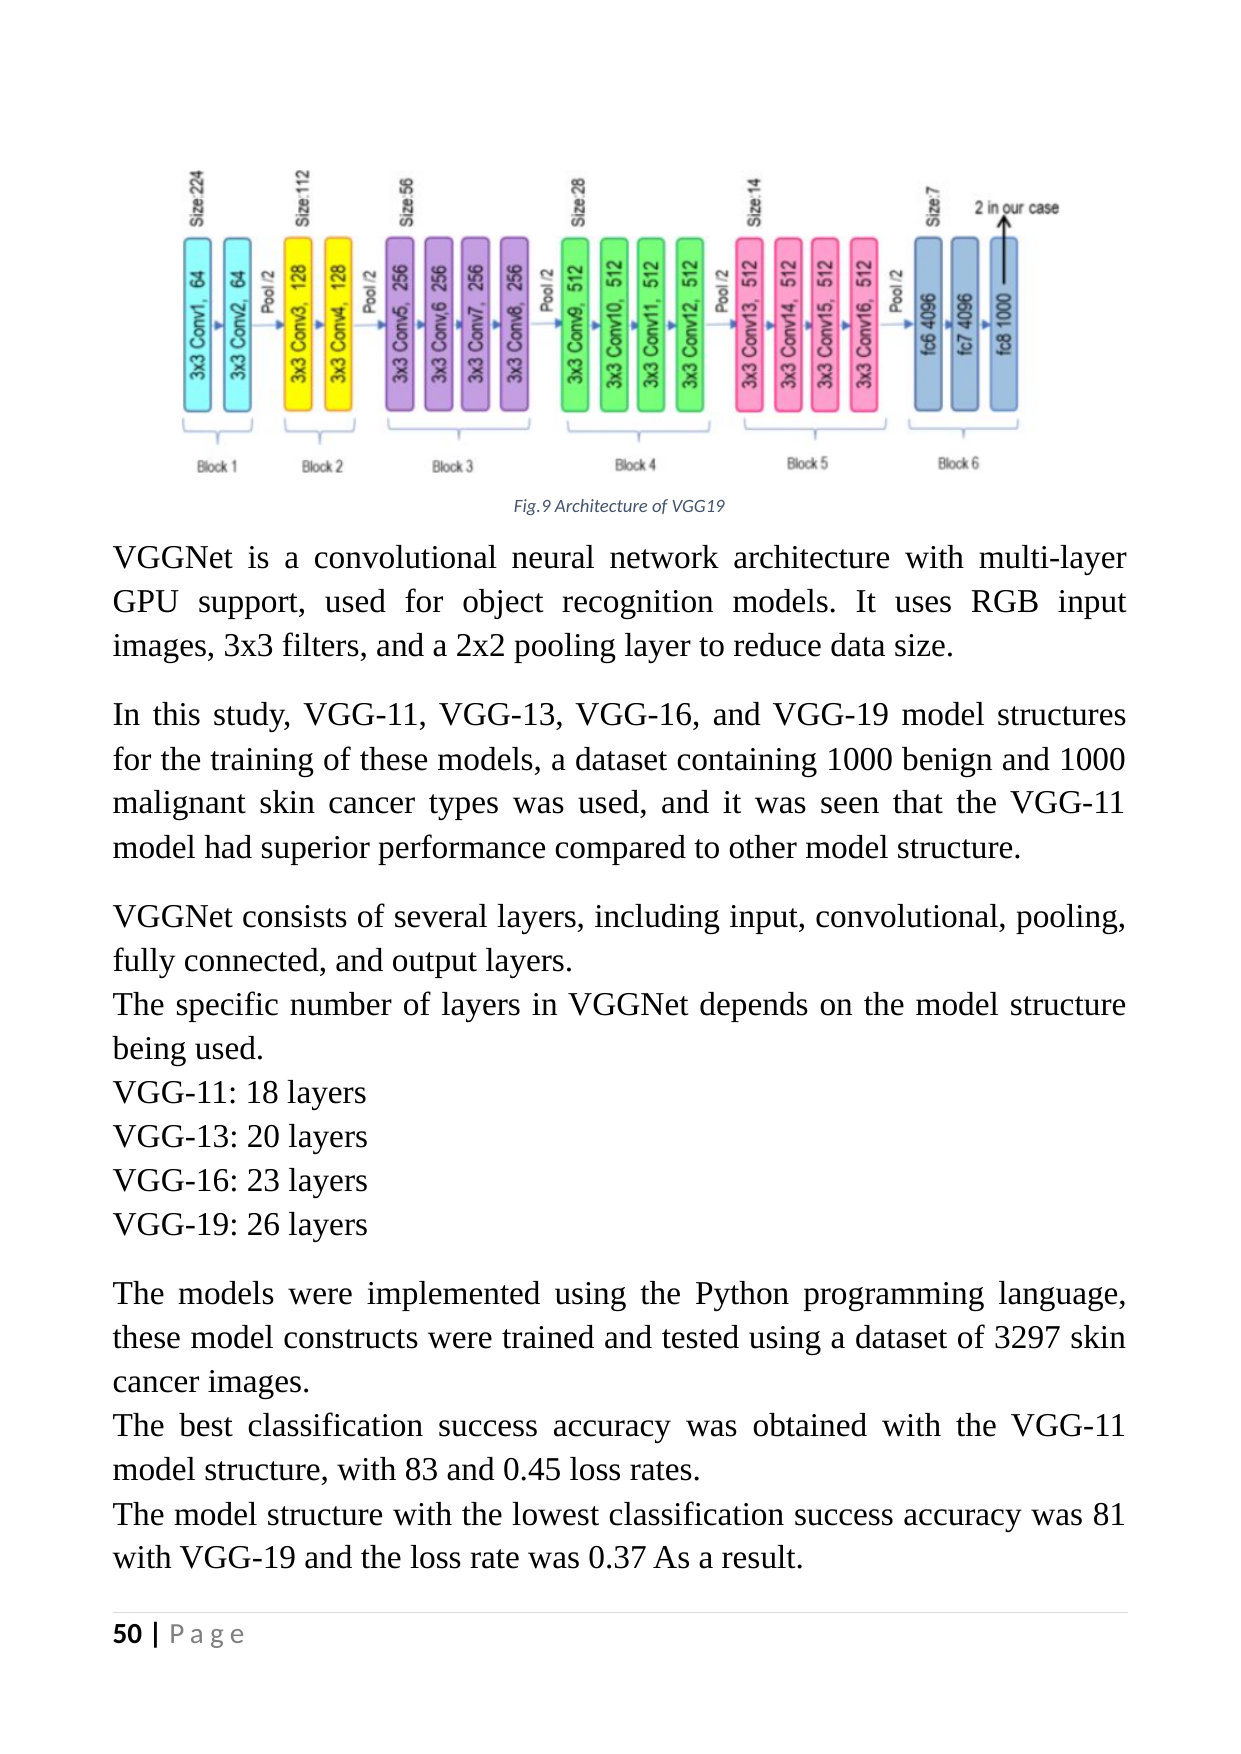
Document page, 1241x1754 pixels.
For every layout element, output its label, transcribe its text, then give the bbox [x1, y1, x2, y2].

text VGG-19: 26 layers [112, 1204, 1128, 1243]
text VGG-11: 18 layers [112, 1072, 1128, 1111]
text The specific number of layers in VGGNet depends on the model structure being used. [112, 984, 1128, 1066]
text VGGNet consists of several layers, including input, convolutional, pooling, fully connected, and output layers. [112, 896, 1128, 978]
text The model structure with the lowest classification success accuracy was 81 with VGG-19 and the loss rate was 0.37 As a result. [112, 1494, 1128, 1576]
text The best classification success accuracy was obtained with the VGG-11 model structure, with 83 and 0.45 loss rates. [112, 1406, 1128, 1488]
text VGG-13: 20 layers [112, 1116, 1128, 1154]
text VGG-16: 23 layers [112, 1160, 1128, 1199]
text Fig.9 Architecture of VGG19 [112, 494, 1128, 517]
picture [157, 150, 1083, 494]
text The models were implemented using the Python programming language, these model constructs were trained and tested using a dataset of 3297 skin cancer images. [112, 1273, 1128, 1400]
text VGGNet is a convolutional neural network architecture with multi-layer GPU support, used for object recognition models. It uses RGB input images, 3x3 filters, and a 2x2 pooling layer to reduce data size. [112, 537, 1128, 664]
text In this study, VGG-11, VGG-13, VGG-16, and VGG-19 model structures for the training of these models, a dataset containing 1000 benign and 1000 malignant skin cancer types was used, and it was seen that the VGG-11 model had superior performance compared to other model structure. [112, 695, 1128, 865]
